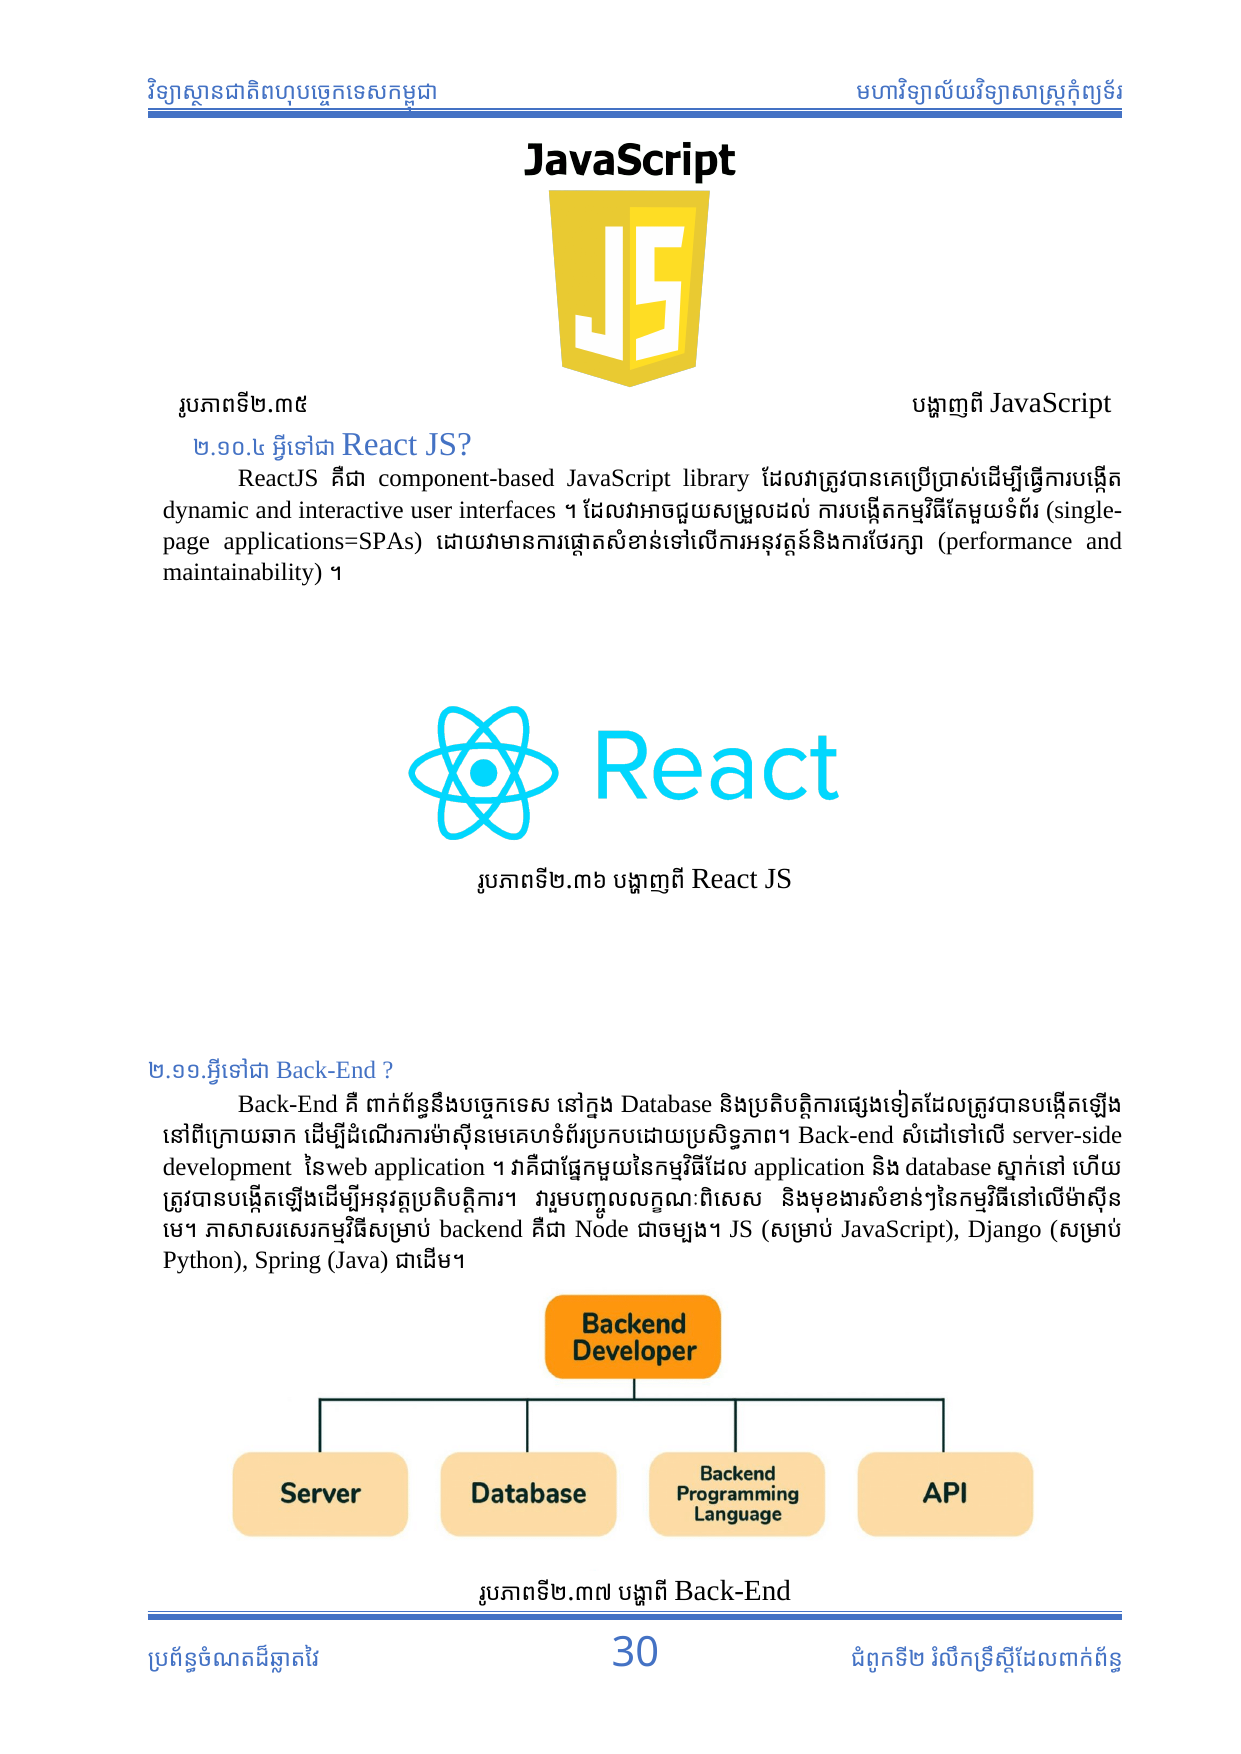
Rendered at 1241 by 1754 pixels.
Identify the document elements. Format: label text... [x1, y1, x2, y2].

text រូបភាពទី២.៣៧ បង្ហាពី Back-End [148, 1573, 1122, 1607]
text ២.១១.អ្វីទៅជា Back-End ? [148, 1054, 1122, 1086]
picture [401, 647, 845, 861]
picture [420, 138, 840, 391]
text ReactJS គឺជា component-based JavaScript library ដែលវាត្រូវបានគេប្រើប្រាស់ដើម្បីធ្វើការបង្កើត dynamic and interactive user interfaces ។ ដែលវាអាចជួយសម្រួលដល់ ការបង្កើតកម្មវិធីតែមួយទំព័រ​ (single-page applications=SPAs) ដោយវាមានការផ្តោតសំខាន់ទៅលើការអនុវត្តន៍និងការថែរក្សា (performance and maintainability) ។ [163, 462, 1122, 587]
text Back-End គឺ ពាក់ព័ន្ធនឹងបច្ចេកទេស នៅក្នង Database និងប្រតិបត្តិការផ្សេងទៀតដែលត្រូវបានបង្កើតឡើងនៅពីក្រោយឆាក ដើម្បីដំណើរការម៉ាស៊ីនមេគេហទំព័រប្រកបដោយប្រសិទ្ធភាព។ Back-end សំដៅទៅលើ server-side development នៃweb application ។ វាគឺជាផ្នែកមួយនៃកម្មវិធីដែល application និងdatabaseស្នាក់នៅ ហើយត្រូវបានបង្កើតឡើងដើម្បីអនុវត្តប្រតិបត្តិការ។ វារួមបញ្ចូលលក្ខណៈពិសេស និងមុខងារសំខាន់ៗនៃកម្មវិធីនៅលើម៉ាស៊ីនមេ។ ភាសាសរសេរកម្មវិធីសម្រាប់ backend គឺជា Node ជាចម្បង។ JS (សម្រាប់ JavaScript), Django (សម្រាប់ Python), Spring (Java) ជាដើម។ [163, 1088, 1122, 1276]
text ២.១០.៤ អ្វីទៅជា React JS? [193, 424, 1122, 462]
picture [218, 1283, 1047, 1571]
text រូបភាពទី២.៣៥ បង្ហាញពី JavaScript [148, 385, 1122, 419]
text រូបភាពទី២.៣៦ បង្ហាញពី React JS [148, 861, 1122, 895]
